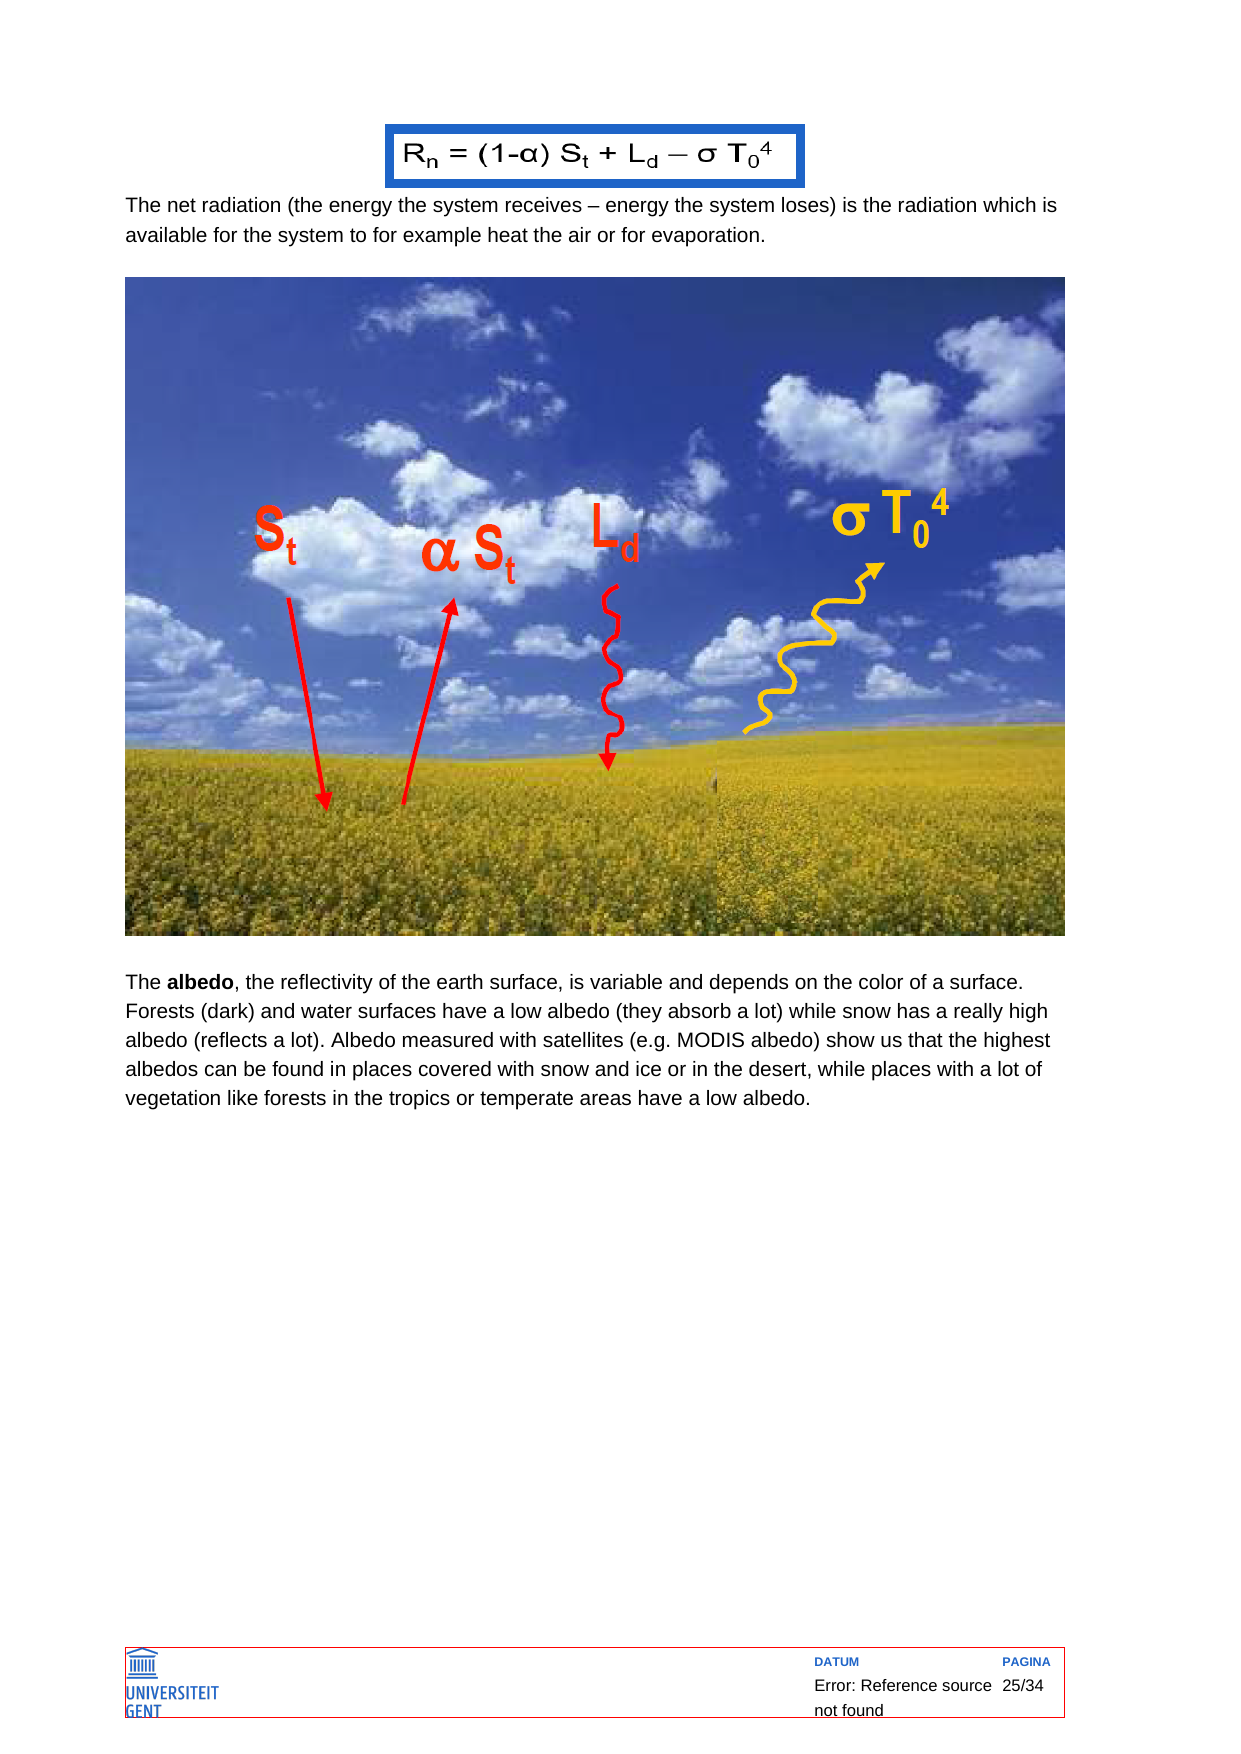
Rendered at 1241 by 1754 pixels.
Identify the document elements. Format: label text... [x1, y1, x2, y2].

text The albedo, the reflectivity of the earth surface, is variable and depends on the color of a surface. Forests (dark) and water surfaces have a low albedo (they absorb a lot) while snow has a really high albedo (reflects a lot). Albedo measured with satellites (e.g. MODIS albedo) show us that the highest albedos can be found in places covered with snow and ice or in the desert, while places with a lot of vegetation like forests in the tropics or temperate areas have a low albedo. [125, 964, 1065, 1110]
picture [95, 1623, 252, 1749]
picture [394, 134, 796, 179]
text The net radiation (the energy the system receives – energy the system loses) is the radiation which is available for the system to for example heat the air or for evaporation. [125, 188, 1065, 246]
picture [125, 275, 1065, 936]
